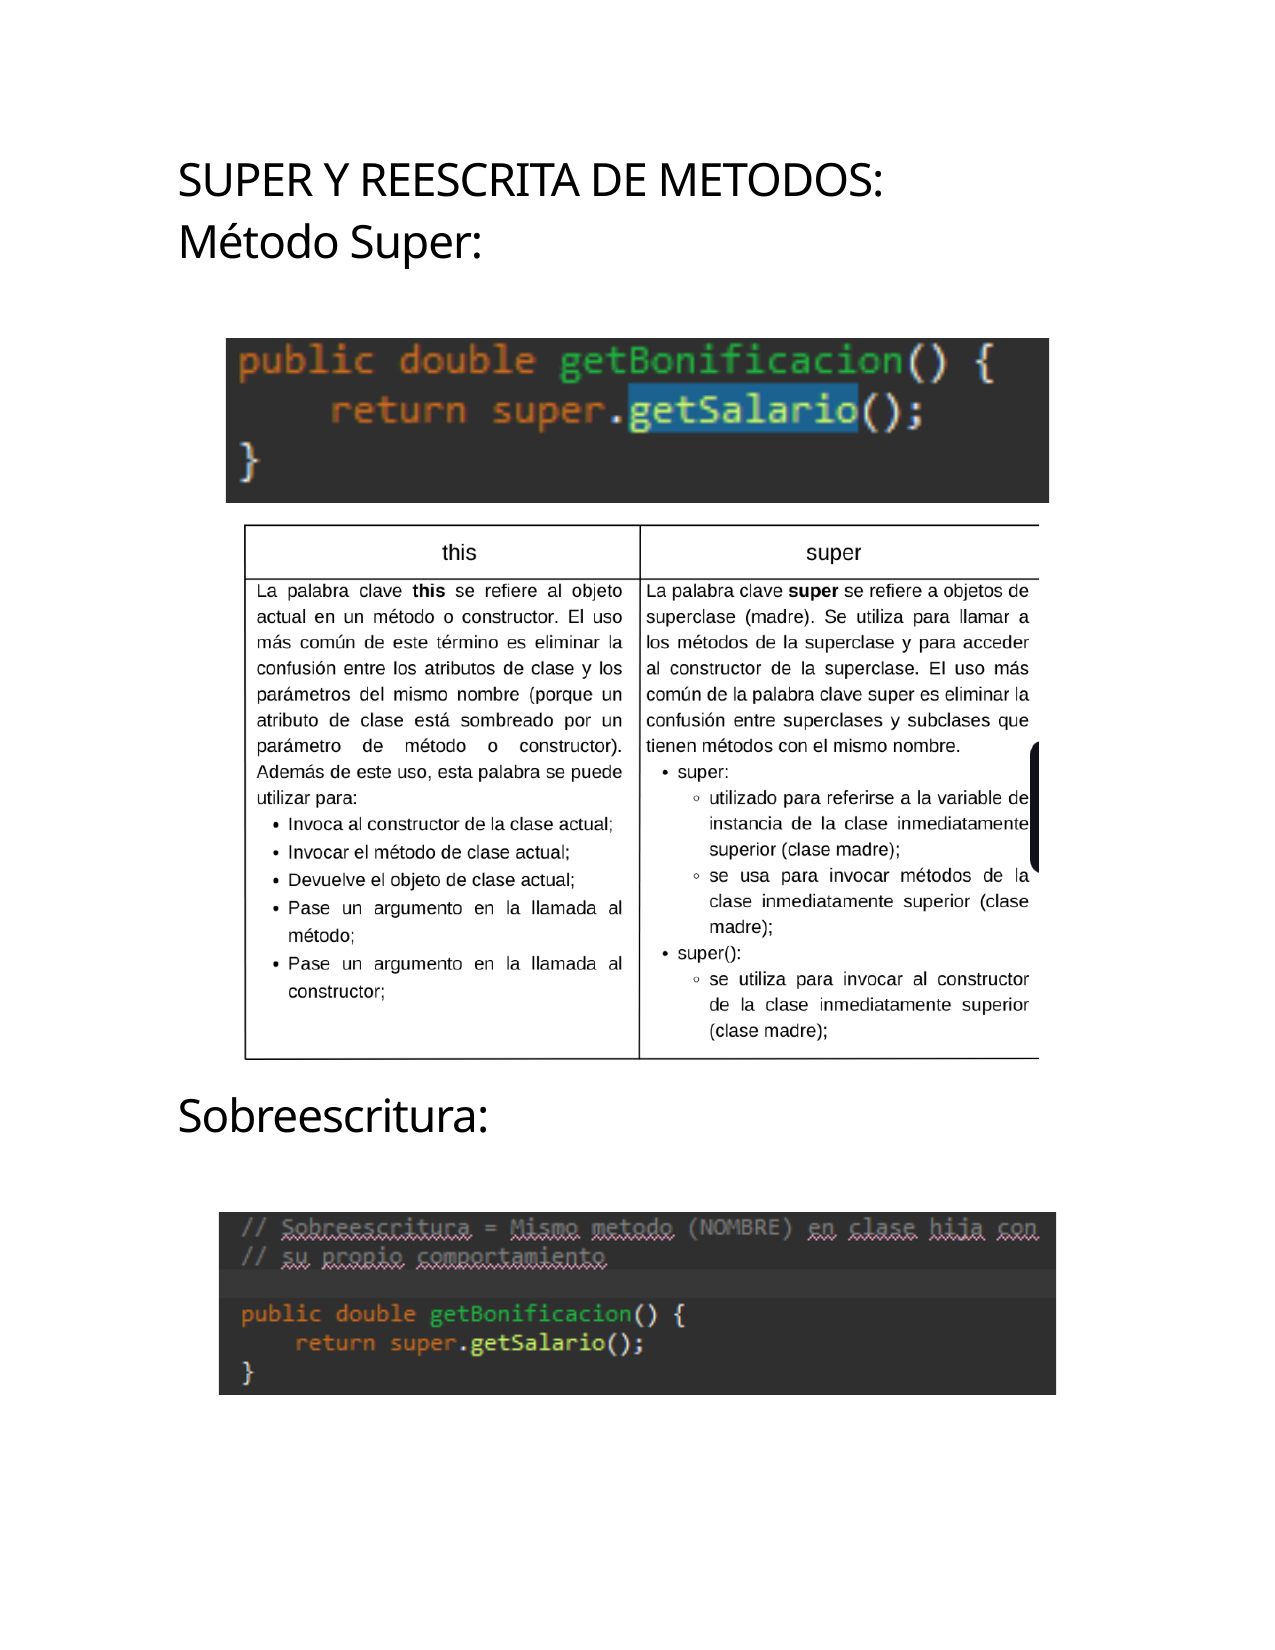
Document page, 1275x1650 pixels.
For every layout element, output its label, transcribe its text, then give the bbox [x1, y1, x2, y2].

picture [225, 338, 1050, 503]
title Sobreescritura: [177, 1084, 1098, 1146]
title SUPER Y REESCRITA DE METODOS: [177, 148, 1098, 210]
picture [236, 522, 1039, 1064]
title Método Super: [177, 210, 1098, 272]
picture [218, 1212, 1057, 1395]
